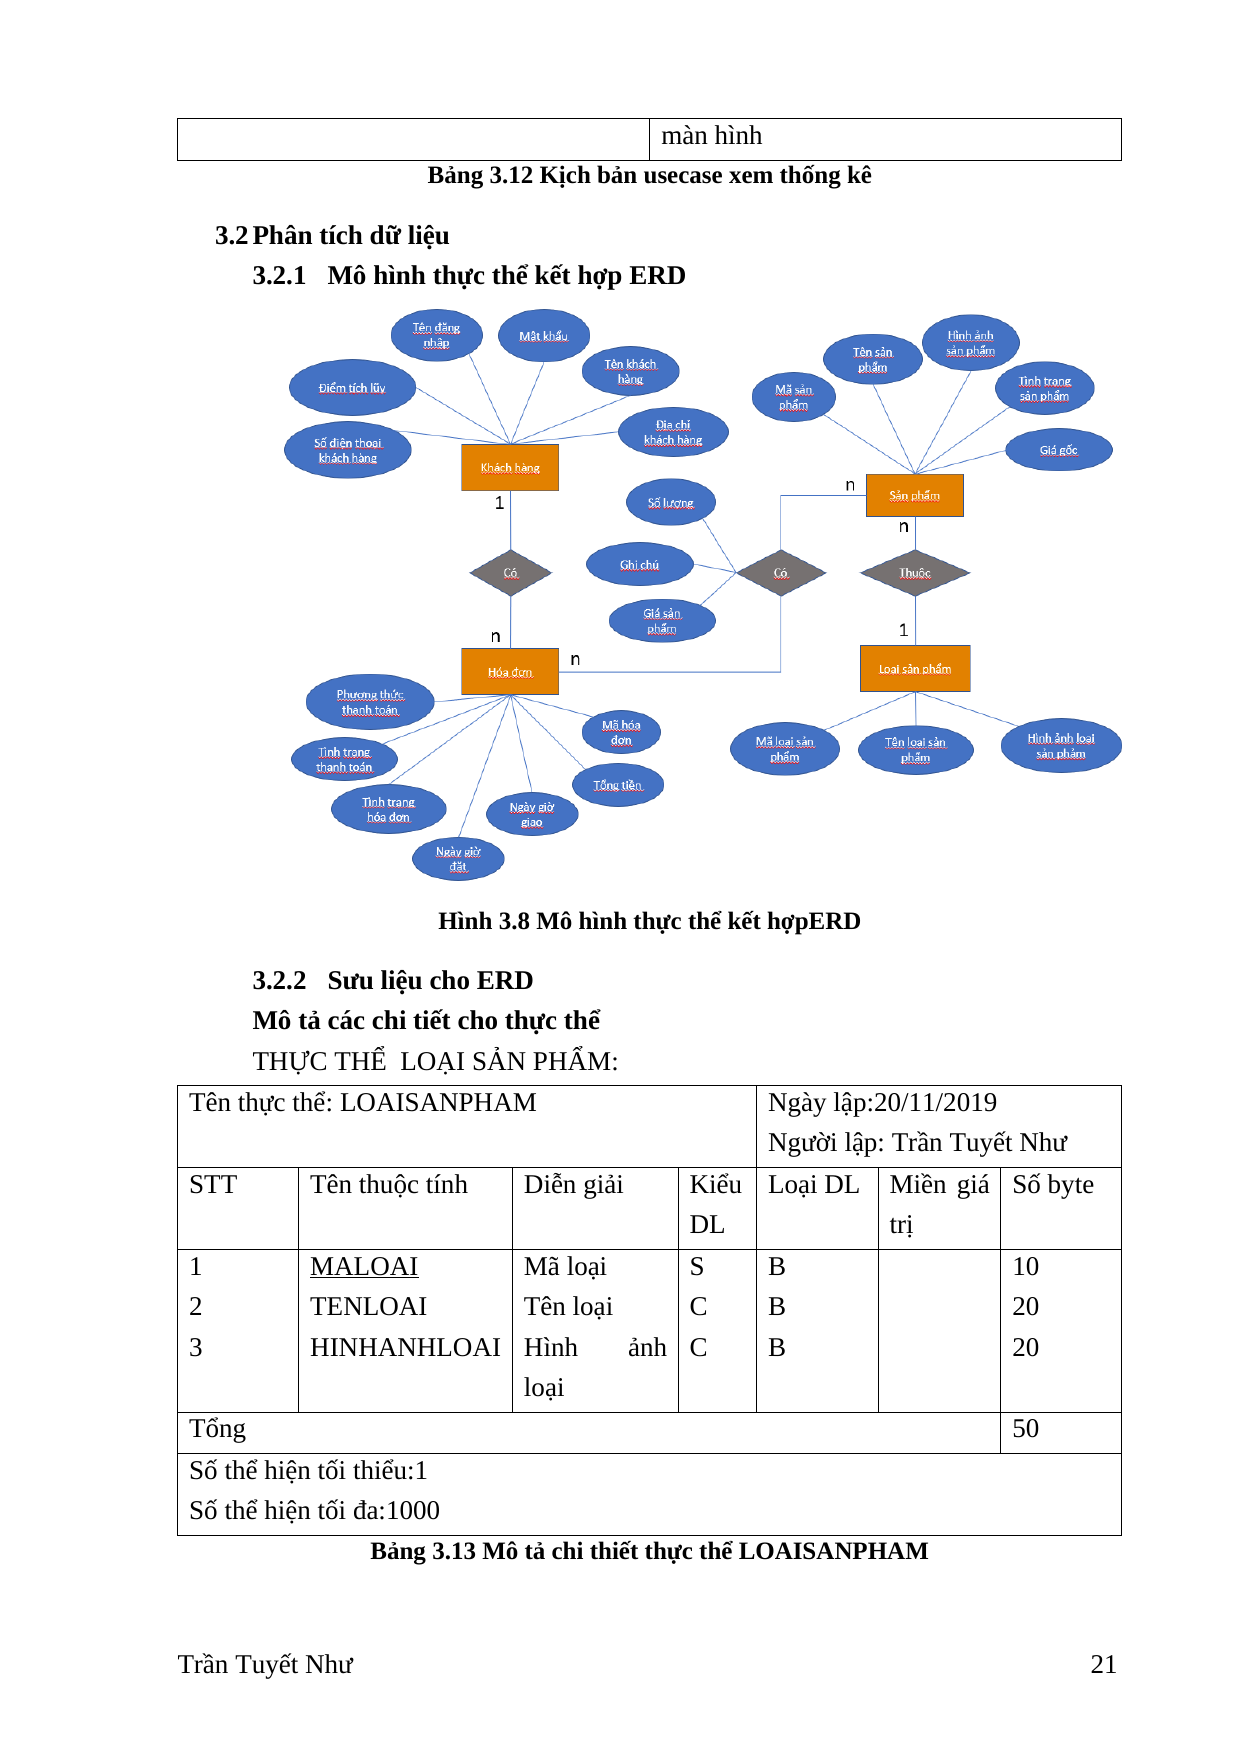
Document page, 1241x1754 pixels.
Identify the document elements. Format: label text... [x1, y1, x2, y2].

table_cell Số byte [1001, 1168, 1121, 1249]
table_cell 1 2 3 [178, 1250, 298, 1412]
table_cell Tên thuộc tính [299, 1168, 512, 1249]
table_cell Kiểu DL [679, 1168, 756, 1249]
table_cell 10 20 20 [1001, 1250, 1121, 1412]
table_header Tên thực thể: LOAISANPHAM [178, 1086, 756, 1167]
table_cell MALOAI TENLOAI HINHANHLOAI [299, 1250, 512, 1412]
text Bảng 3.13 Mô tả chi thiết thực thể LOAISANPHAM [177, 1536, 1122, 1565]
table_cell Tổng [178, 1413, 1000, 1453]
table_cell 50 [1001, 1413, 1121, 1453]
table_cell Số thể hiện tối thiểu:1 Số thể hiện tối đa:1000 [178, 1454, 1121, 1535]
subtitle Mô hình thực thể kết hợp ERD [252, 259, 1122, 290]
table_cell Loại DL [757, 1168, 878, 1249]
table_cell Diễn giải [513, 1168, 678, 1249]
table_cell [650, 119, 1121, 159]
text THỰC THỂ LOẠI SẢN PHẨM: [177, 1045, 1122, 1076]
table_cell Miền giá trị [879, 1168, 1000, 1249]
subtitle Sưu liệu cho ERD [252, 964, 1122, 995]
subtitle Phân tích dữ liệu [215, 219, 1122, 250]
table_cell Mã loại Tên loại Hình ảnh loại [513, 1250, 678, 1412]
table_header Ngày lập:20/11/2019 Người lập: Trần Tuyết Như [757, 1086, 1121, 1167]
table_cell STT [178, 1168, 298, 1249]
table_cell S C C [679, 1250, 756, 1412]
picture [252, 299, 1149, 897]
text Mô tả các chi tiết cho thực thể [177, 1004, 1122, 1035]
table_cell [879, 1250, 1000, 1412]
table_cell B B B [757, 1250, 878, 1412]
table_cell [178, 119, 649, 159]
text Bảng 3.12 Kịch bản usecase xem thống kê [177, 161, 1122, 189]
